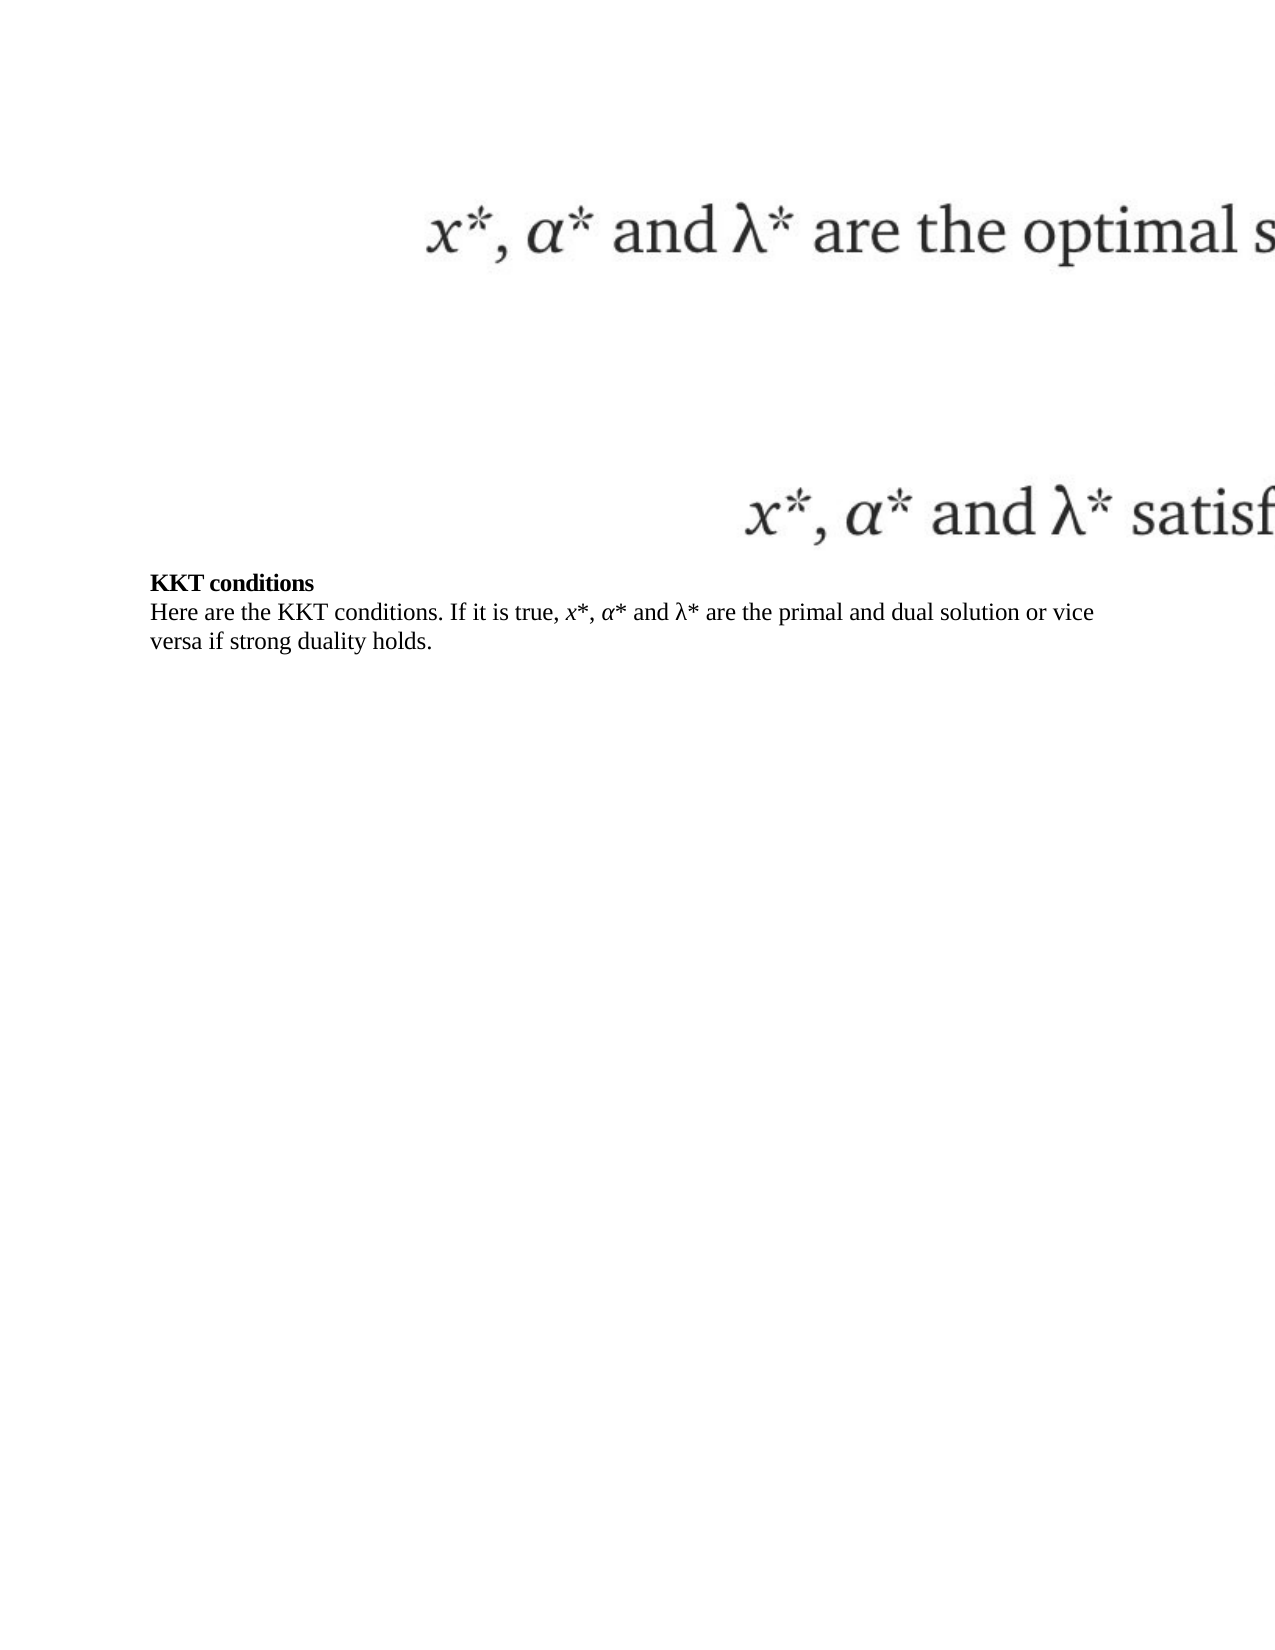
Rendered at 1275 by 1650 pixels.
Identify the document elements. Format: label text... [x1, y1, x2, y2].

picture [150, 150, 1275, 566]
text Here are the KKT conditions. If it is true, x*, α* and λ* are the primal and dual solution or vice versa if strong duality holds. [150, 597, 1125, 654]
subtitle KKT conditions [150, 568, 1125, 597]
